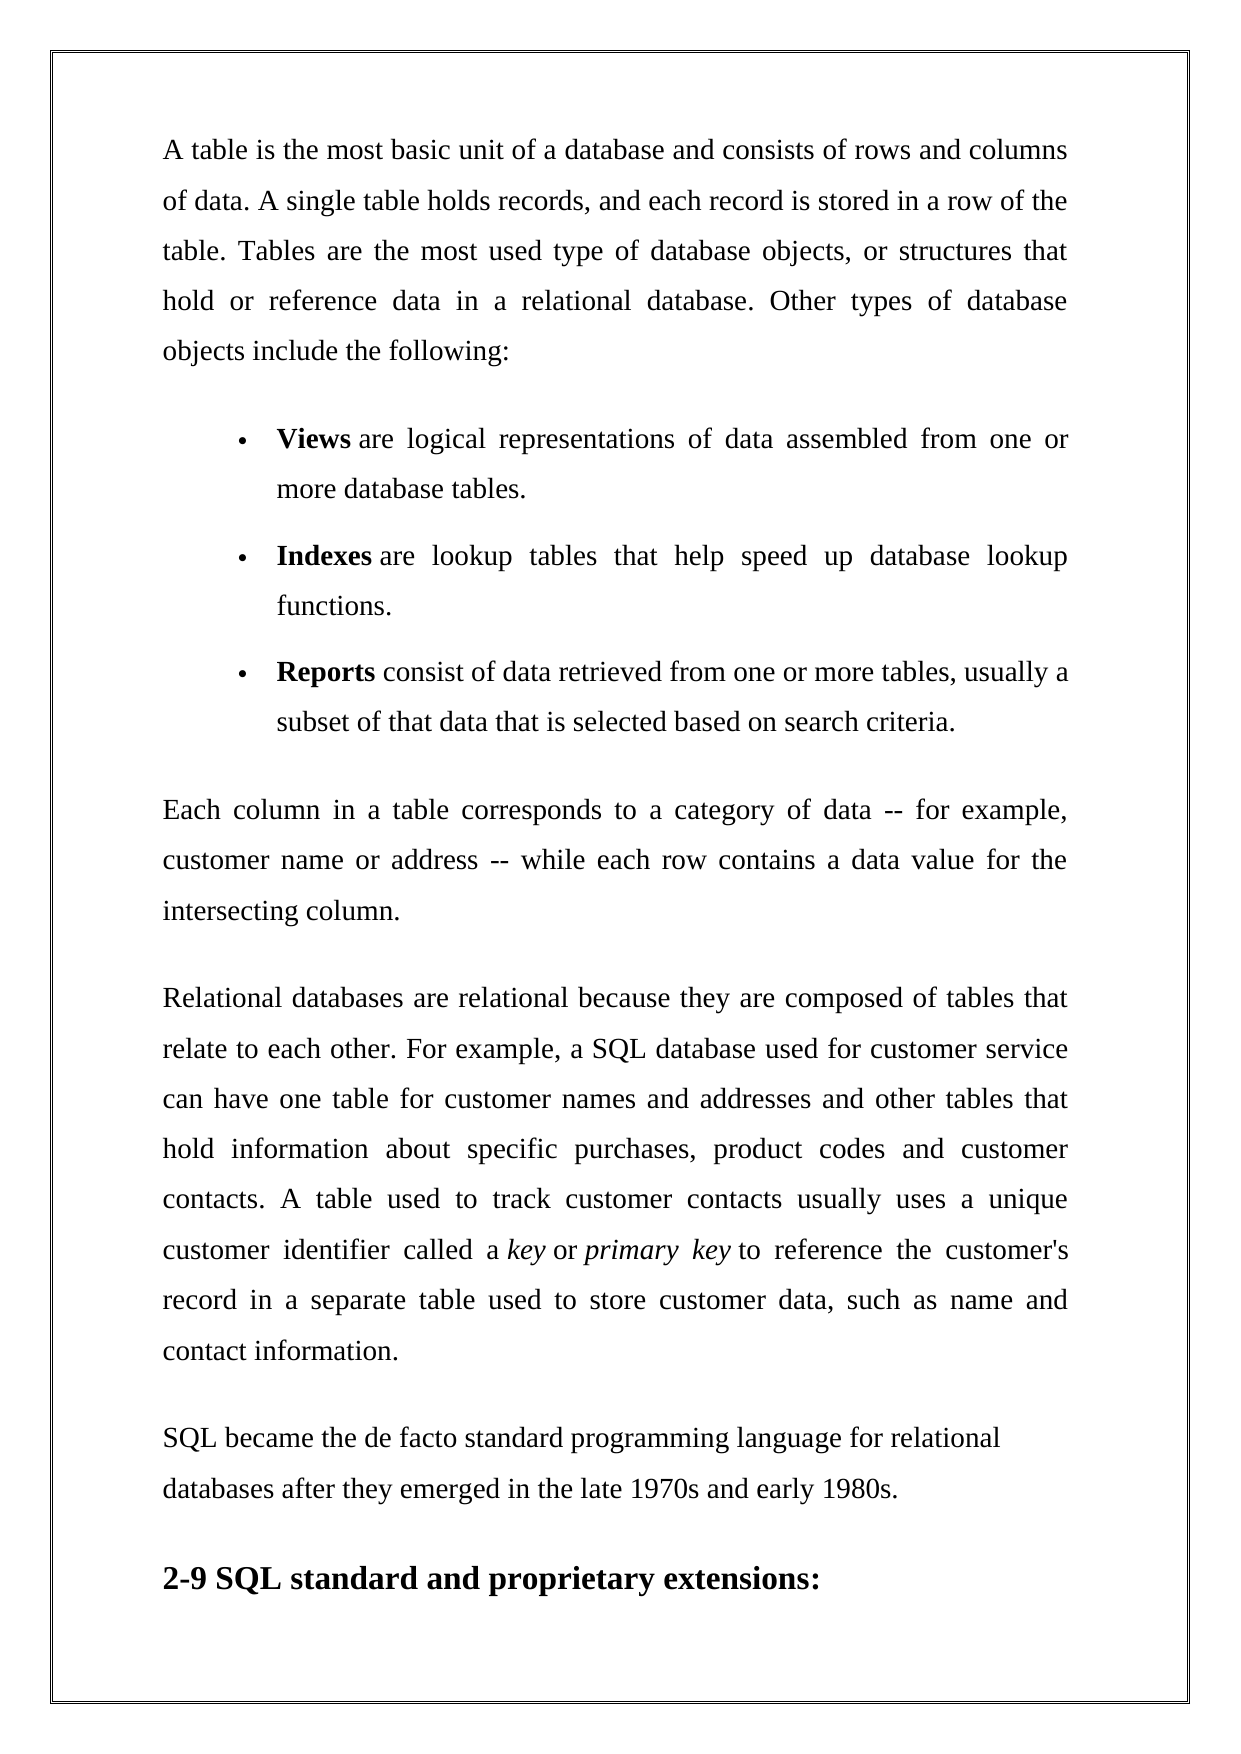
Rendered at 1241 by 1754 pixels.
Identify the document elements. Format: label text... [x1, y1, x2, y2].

text SQL became the de facto standard programming language for relational databases after they emerged in the late 1970s and early 1980s. [162, 1420, 1069, 1504]
list Reports consist of data retrieved from one or more tables, usually a subset of that data that is selected based on search criteria. [239, 654, 1069, 738]
list Indexes are lookup tables that help speed up database lookup functions. [239, 538, 1069, 621]
text Relational databases are relational because they are composed of tables that relate to each other. For example, a SQL database used for customer service can have one table for customer names and addresses and other tables that hold information about specific purchases, product codes and customer contacts. A table used to track customer contacts usually uses a unique customer identifier called a key or primary key to reference the customer's record in a separate table used to store customer data, such as name and contact information. [162, 980, 1069, 1366]
list Views are logical representations of data assembled from one or more database tables. [239, 421, 1069, 505]
text A table is the most basic unit of a database and consists of rows and columns of data. A single table holds records, and each record is stored in a row of the table. Tables are the most used type of database objects, or structures that hold or reference data in a relational database. Other types of database objects include the following: [162, 132, 1069, 367]
text Each column in a table corresponds to a category of data -- for example, customer name or address -- while each row contains a data value for the intersecting column. [162, 792, 1069, 926]
text 2-9 SQL standard and proprietary extensions: [162, 1558, 1069, 1597]
